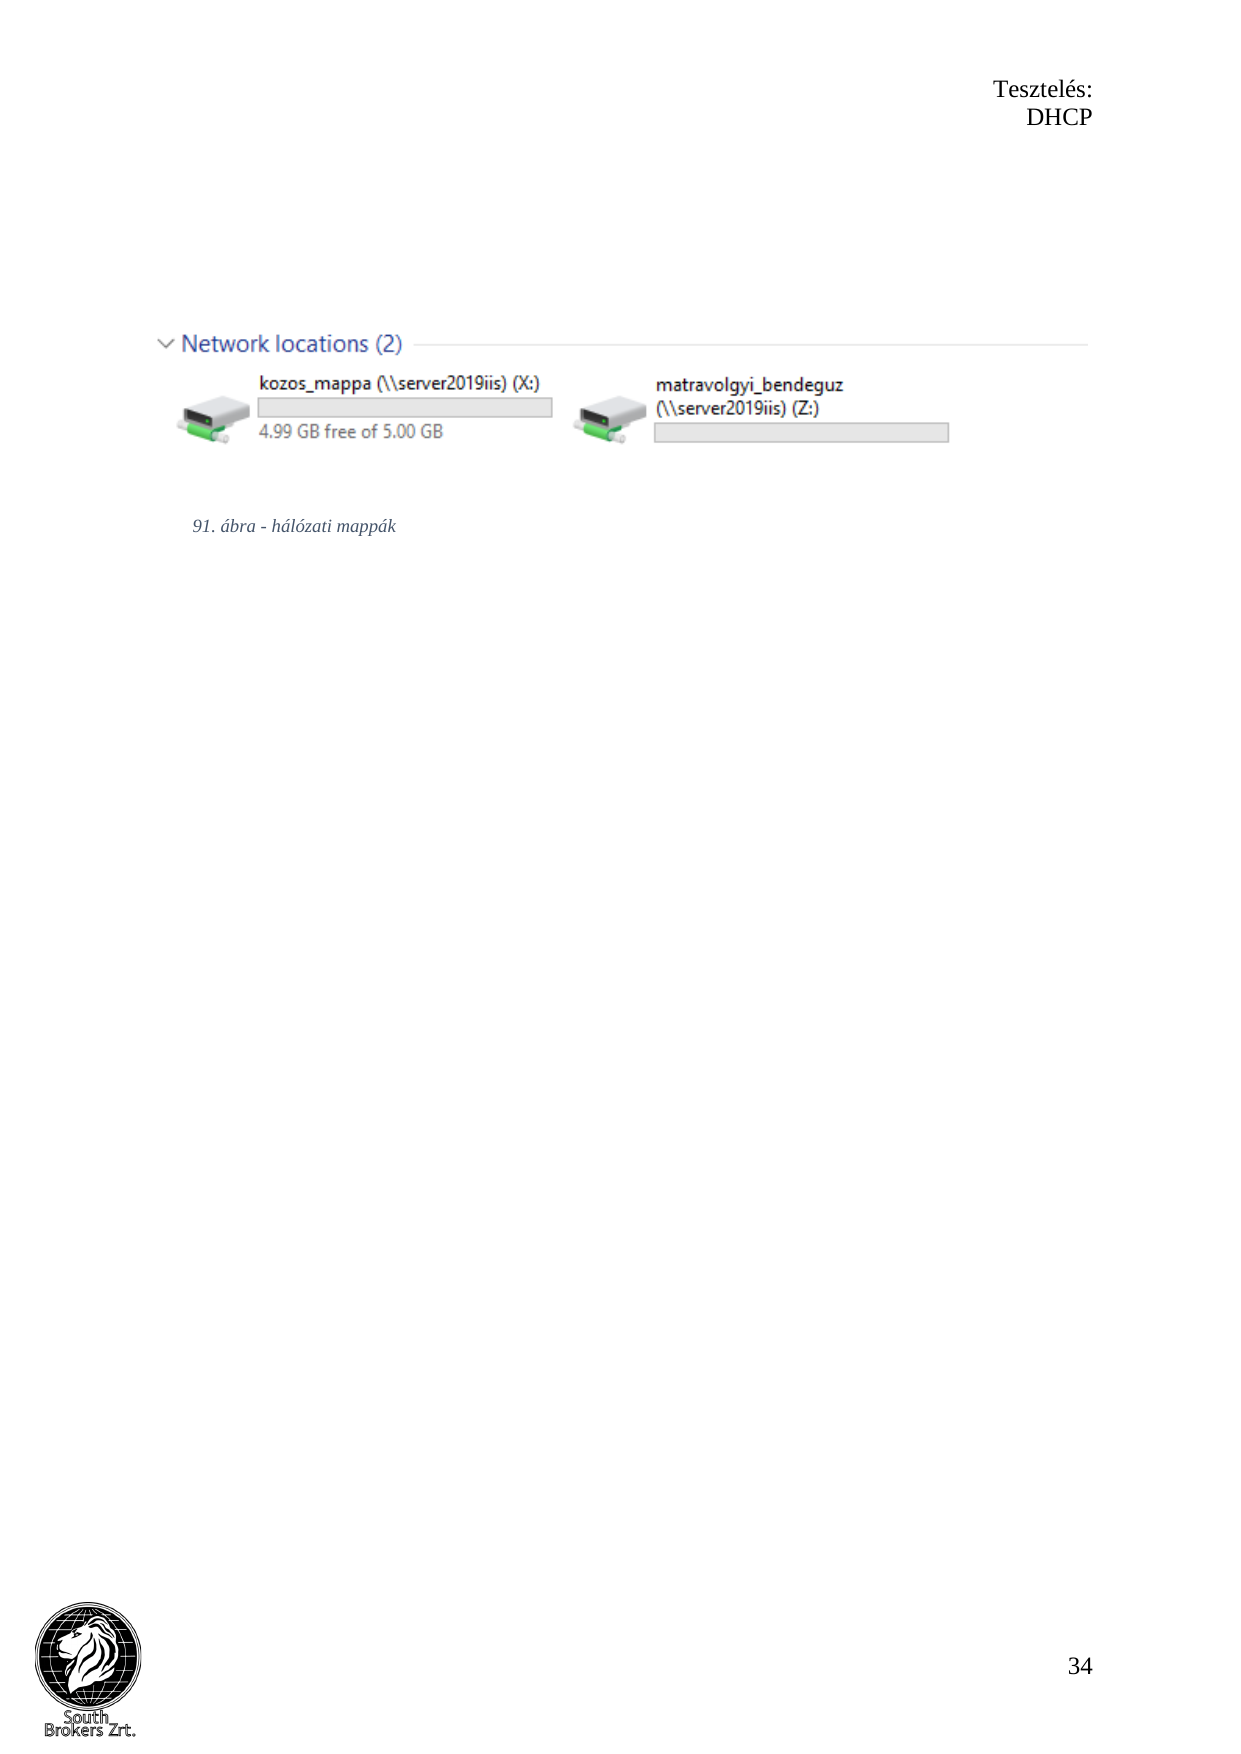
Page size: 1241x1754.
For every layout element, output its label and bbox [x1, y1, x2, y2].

picture [147, 324, 1088, 497]
picture [35, 1602, 142, 1739]
